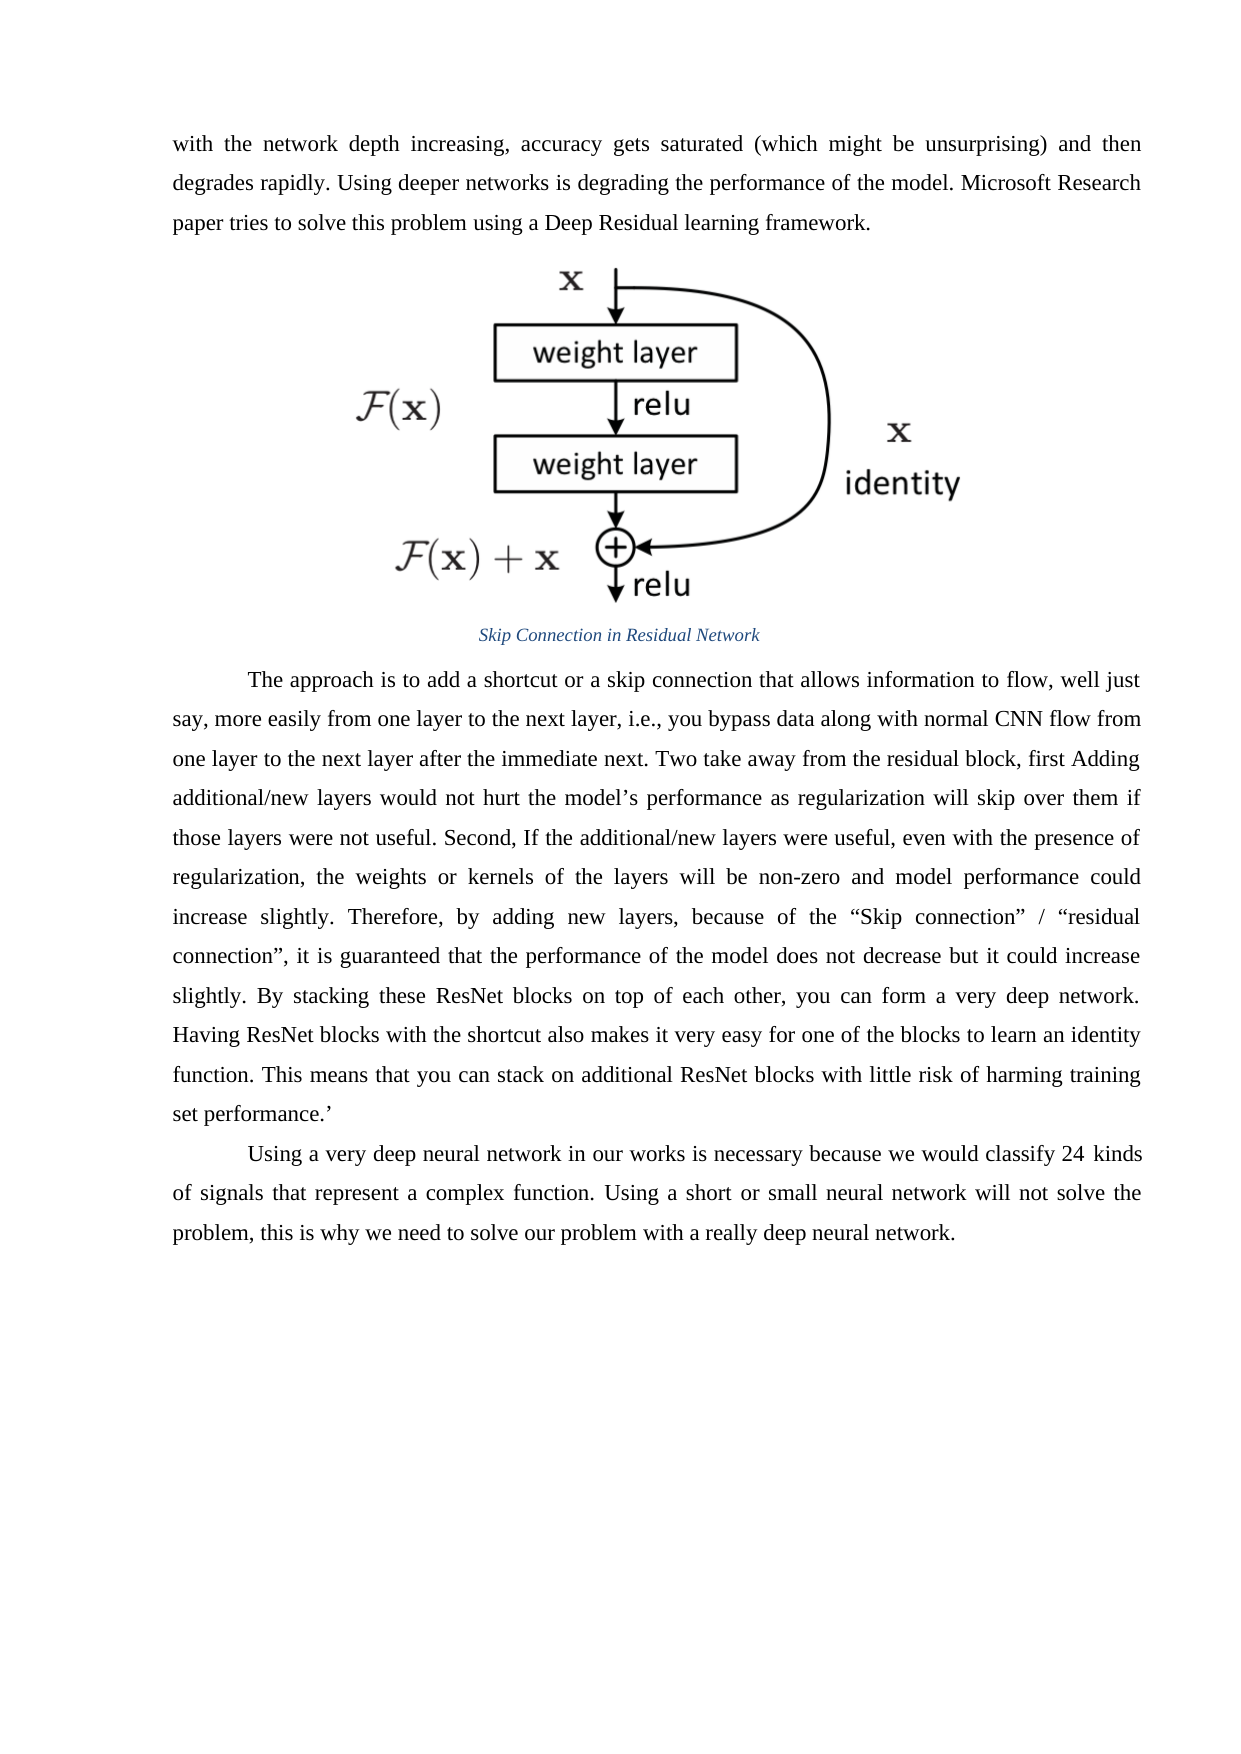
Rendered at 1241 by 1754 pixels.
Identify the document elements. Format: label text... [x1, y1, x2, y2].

text Using a very deep neural network in our works is necessary because we would classify 24 kinds of signals that represent a complex function. Using a short or small neural network will not solve the problem, this is why we need to solve our problem with a really deep neural network. [172, 1140, 1143, 1245]
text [172, 130, 1143, 235]
text The approach is to add a shortcut or a skip connection that allows information to flow, well just say, more easily from one layer to the next layer, i.e., you bypass data along with normal CNN flow from one layer to the next layer after the immediate next. Two take away from the residual block, first Adding additional/new layers would not hurt the model’s performance as regularization will skip over them if those layers were not useful. Second, If the additional/new layers were useful, even with the presence of regularization, the weights or kernels of the layers will be non-zero and model performance could increase slightly. Therefore, by adding new layers, because of the “Skip connection” / “residual connection”, it is guaranteed that the performance of the model does not decrease but it could increase slightly. By stacking these ResNet blocks on top of each other, you can form a very deep network. Having ResNet blocks with the shortcut also makes it very easy for one of the blocks to learn an identity function. This means that you can stack on additional ResNet blocks with little risk of harming training set performance.’ [172, 666, 1143, 1127]
text Skip Connection in Residual Network [97, 624, 1143, 645]
picture [305, 248, 986, 612]
